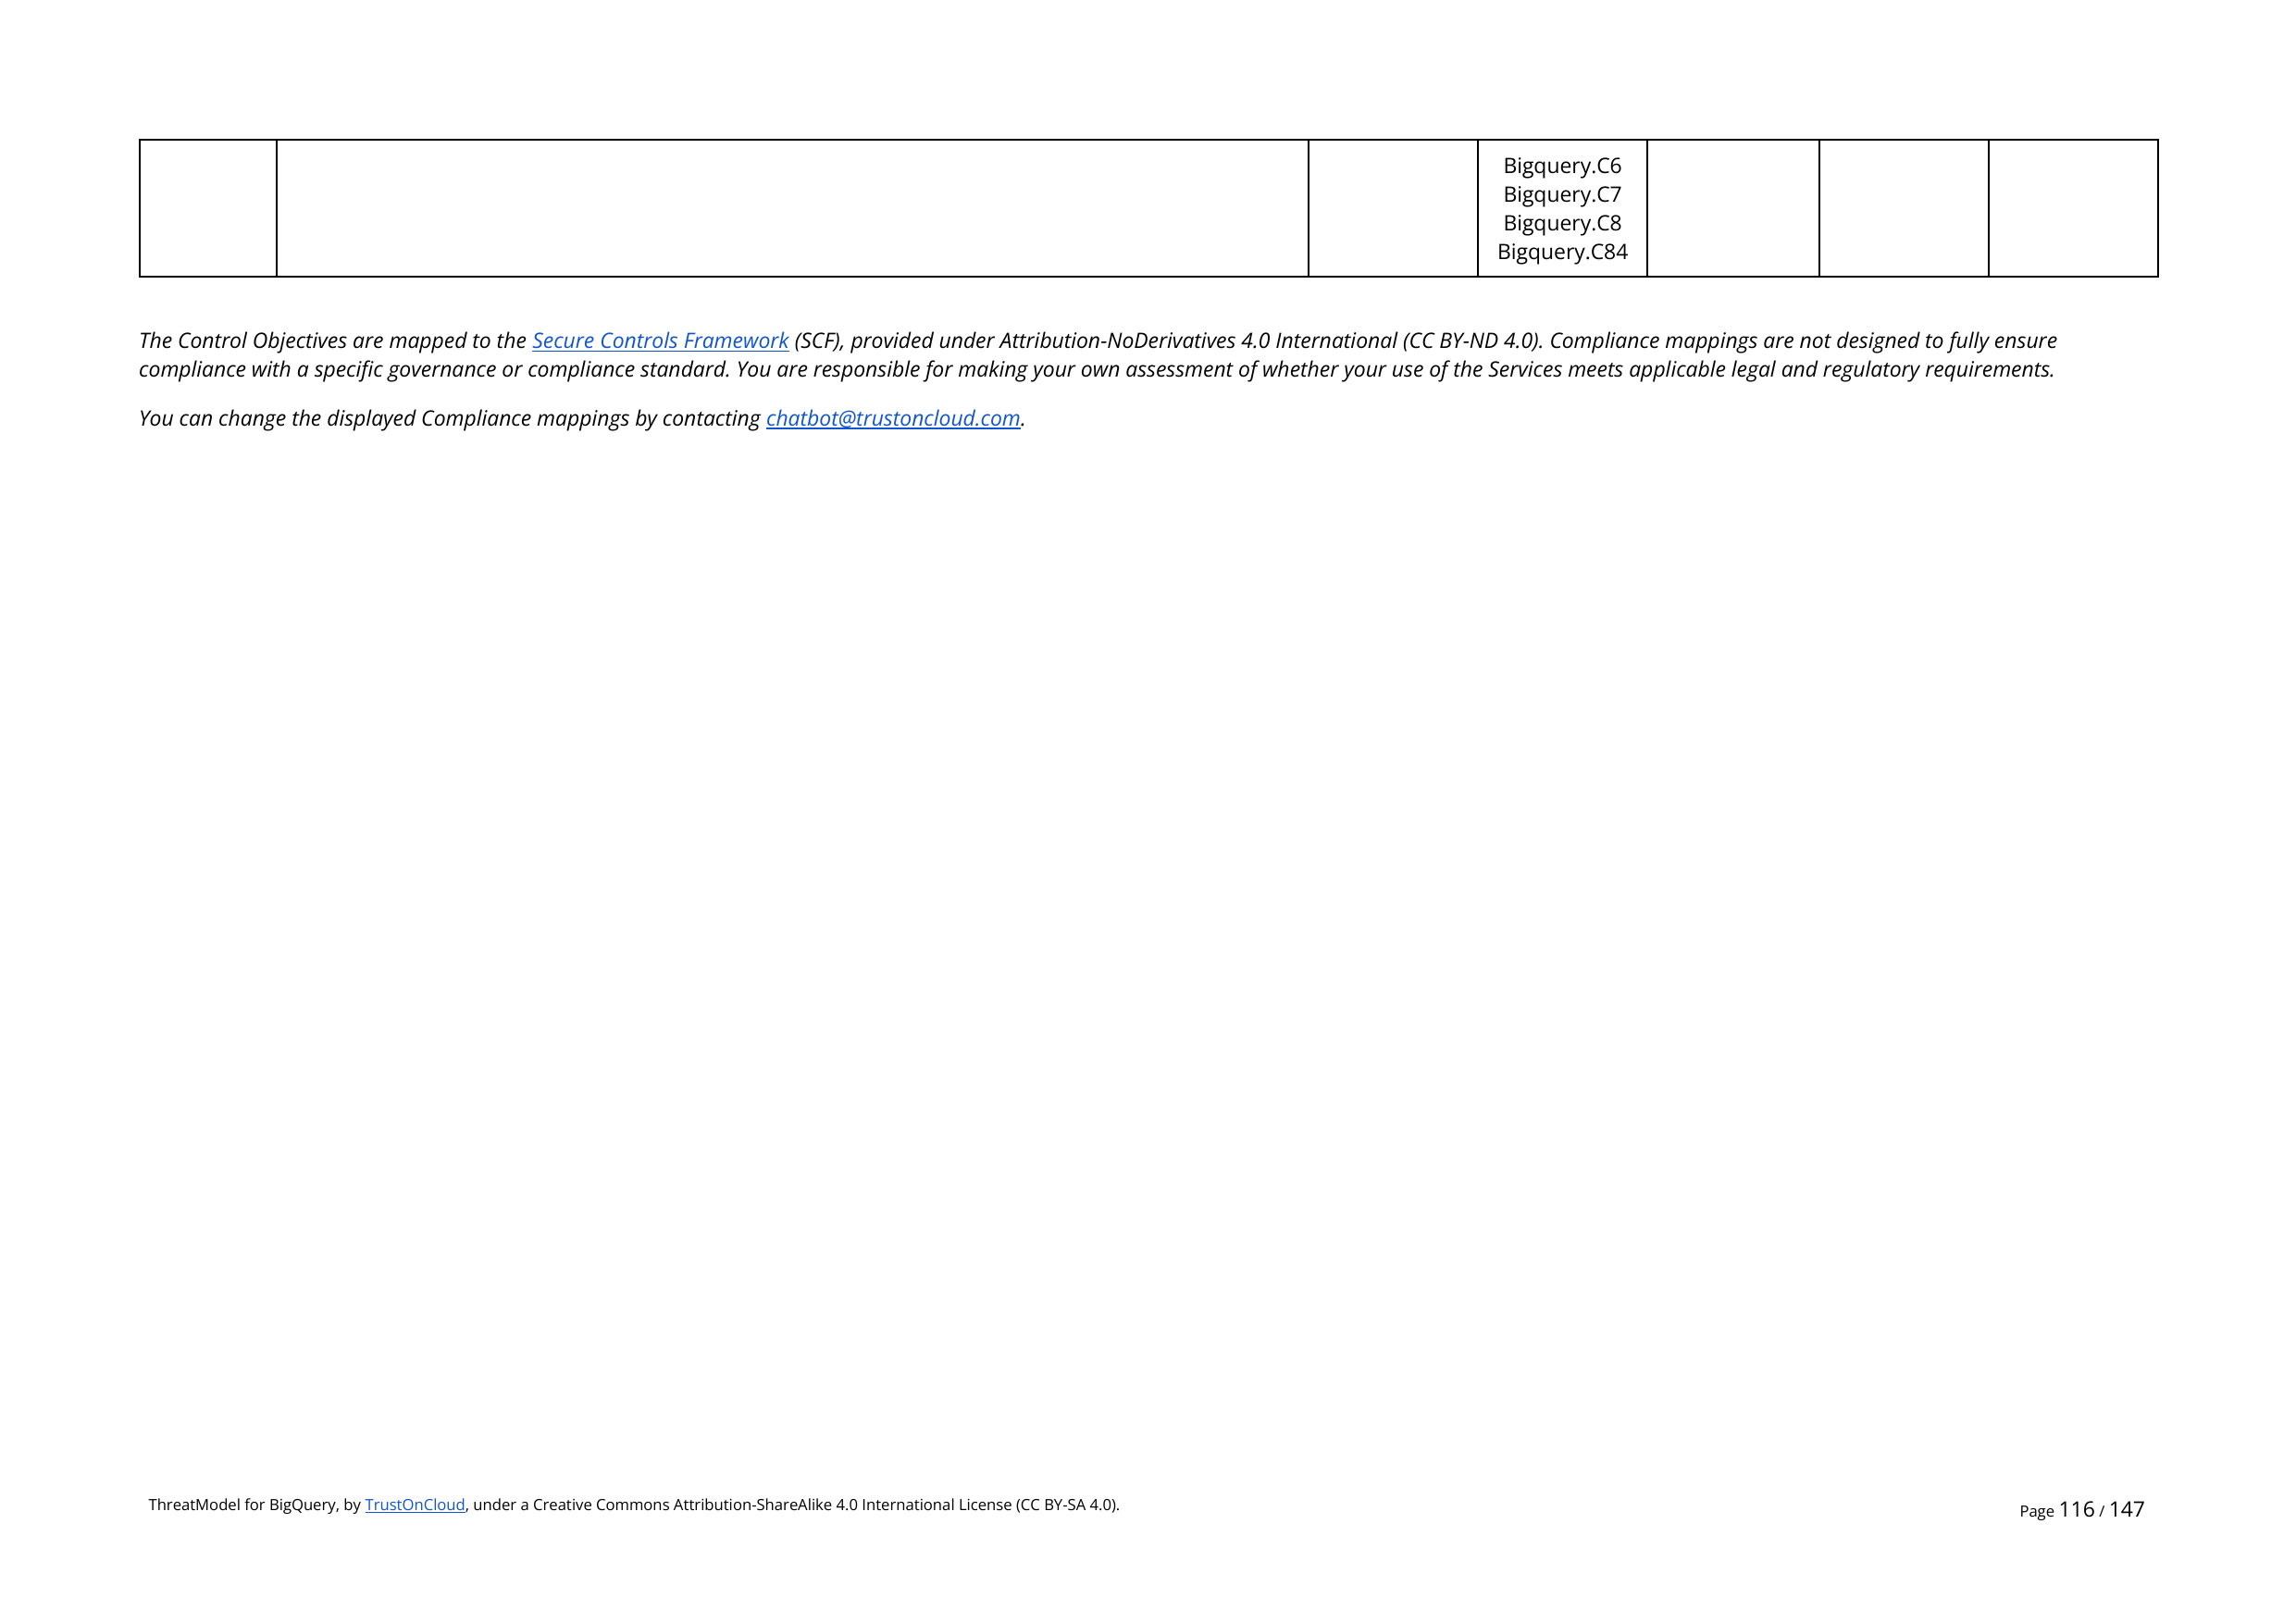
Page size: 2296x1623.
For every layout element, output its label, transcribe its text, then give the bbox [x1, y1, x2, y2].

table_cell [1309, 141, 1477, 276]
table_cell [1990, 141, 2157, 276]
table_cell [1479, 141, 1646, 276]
text The Control Objectives are mapped to the Secure Controls Framework (SCF), provided under Attribution-NoDerivatives 4.0 International (CC BY-ND 4.0). Compliance mappings are not designed to fully ensure compliance with a specific governance or compliance standard. You are responsible for making your own assessment of whether your use of the Services meets applicable legal and regulatory requirements. [139, 326, 2156, 383]
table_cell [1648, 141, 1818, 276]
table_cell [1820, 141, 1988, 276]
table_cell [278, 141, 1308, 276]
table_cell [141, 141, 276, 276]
text You can change the displayed Compliance mappings by contacting chatbot@trustoncloud.com. [139, 403, 2156, 432]
